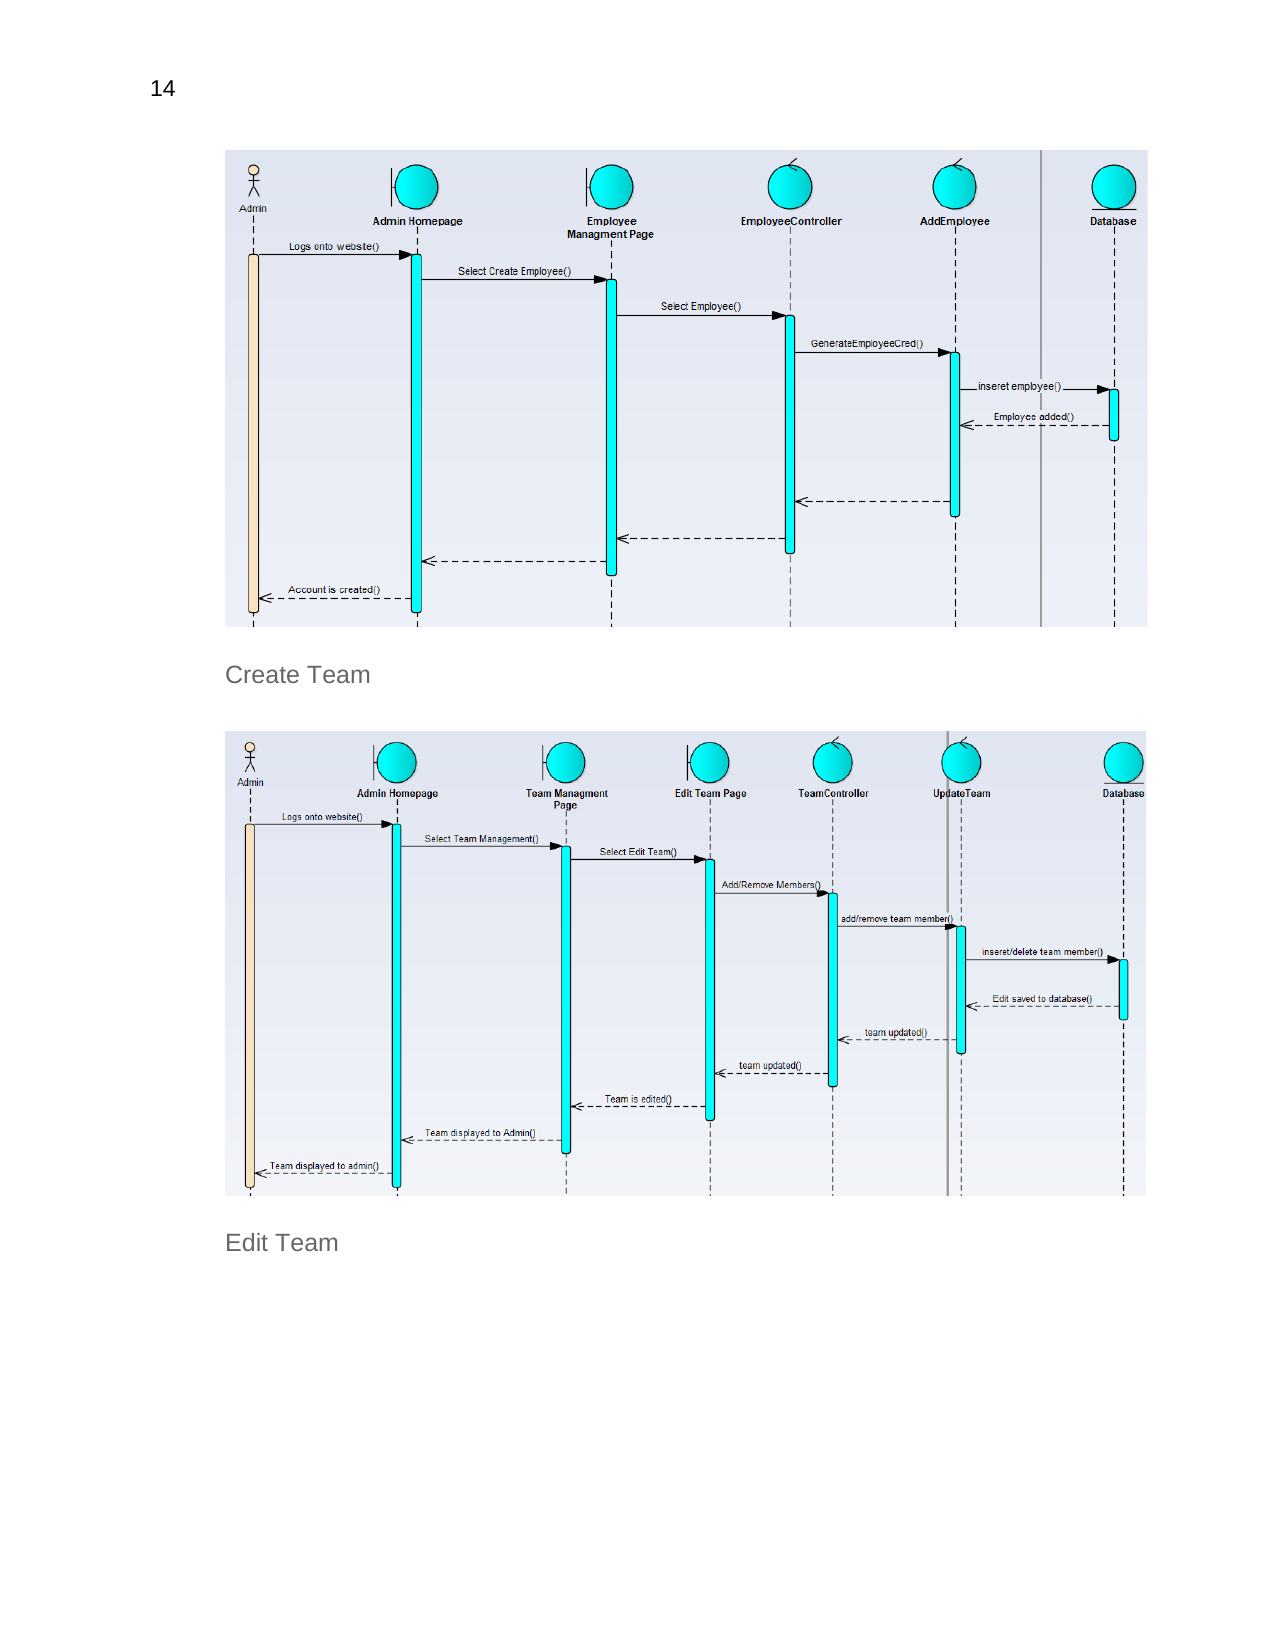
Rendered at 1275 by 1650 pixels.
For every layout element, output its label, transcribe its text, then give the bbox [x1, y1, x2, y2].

subtitle Edit Team [150, 1228, 1125, 1257]
subtitle Create Team [150, 659, 1125, 688]
picture [225, 150, 1148, 627]
picture [225, 731, 1147, 1196]
